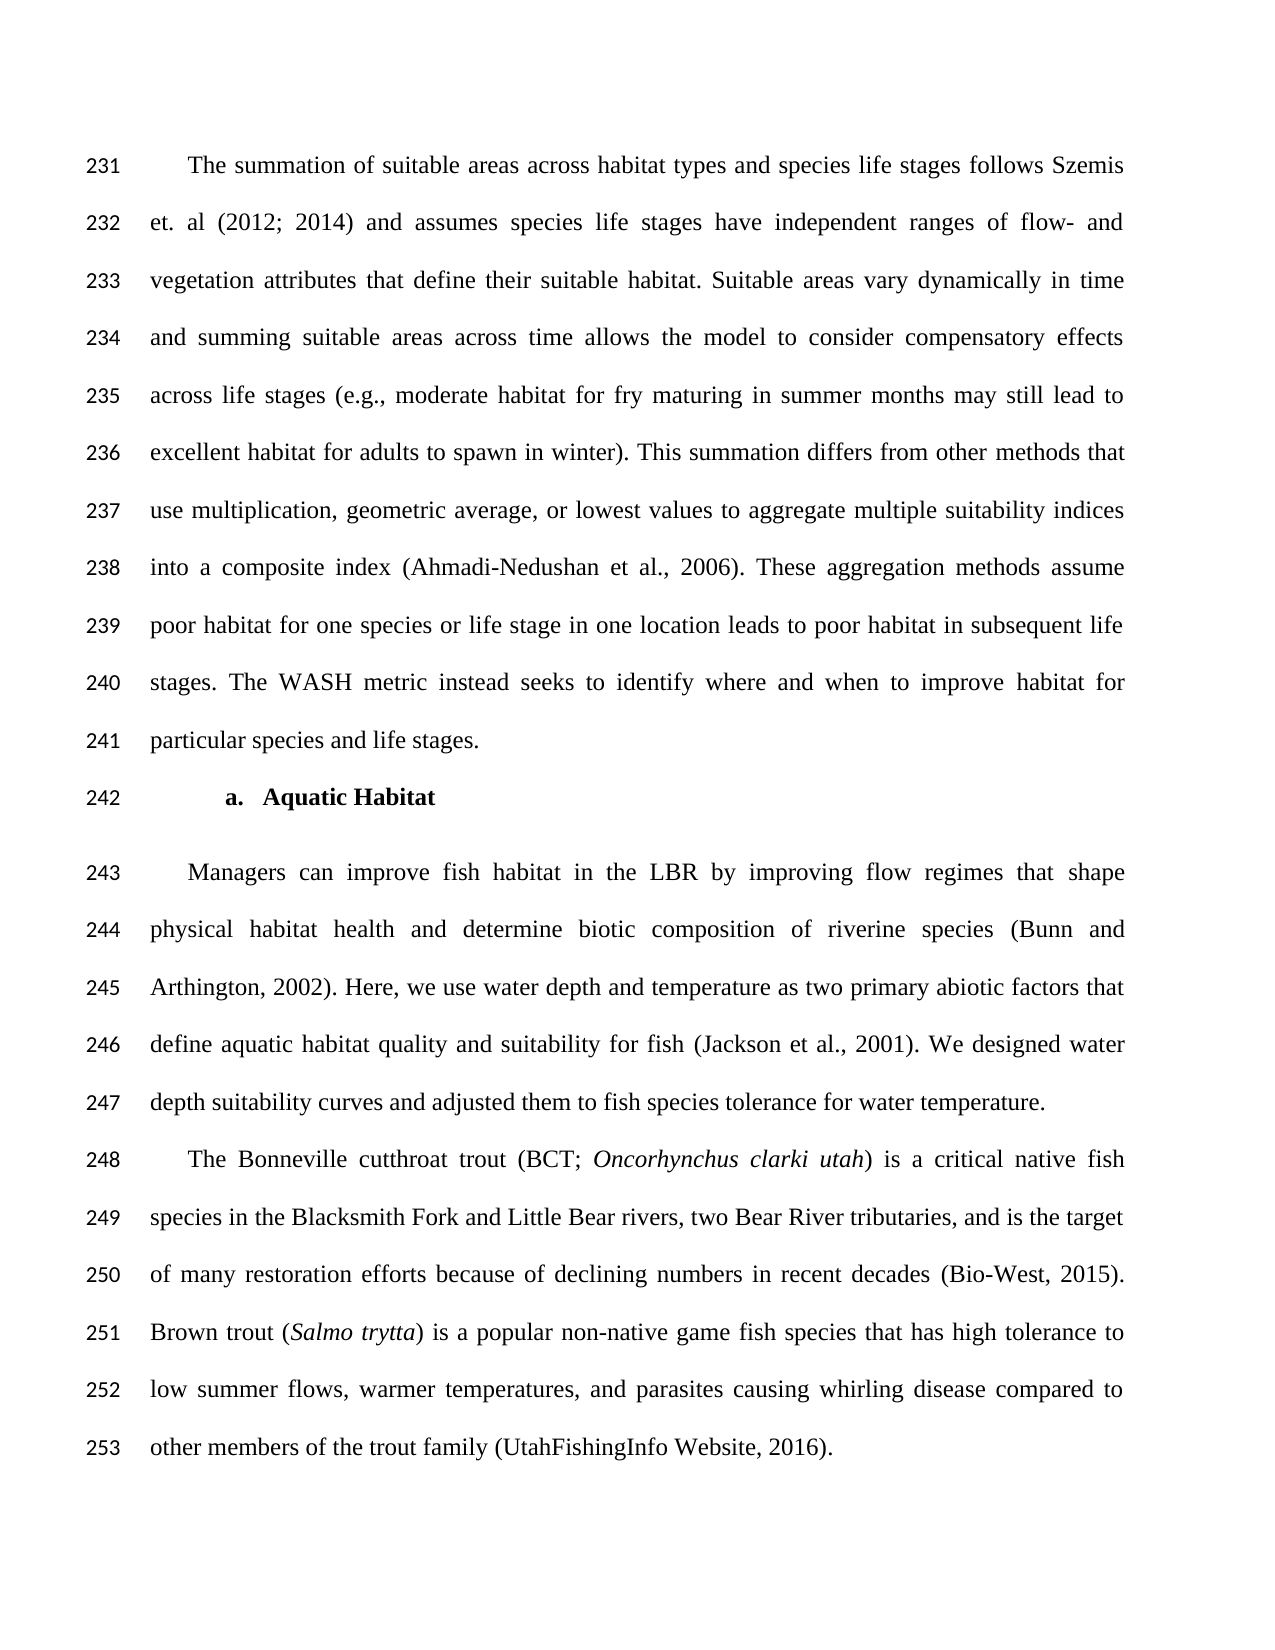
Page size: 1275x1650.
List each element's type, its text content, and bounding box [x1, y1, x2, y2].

text The summation of suitable areas across habitat types and species life stages follows Szemis et. al (2012; 2014) and assumes species life stages have independent ranges of flow- and vegetation attributes that define their suitable habitat. Suitable areas vary dynamically in time and summing suitable areas across time allows the model to consider compensatory effects across life stages (e.g., moderate habitat for fry maturing in summer months may still lead to excellent habitat for adults to spawn in winter). This summation differs from other methods that use multiplication, geometric average, or lowest values to aggregate multiple suitability indices into a composite index (Ahmadi-Nedushan et al., 2006). These aggregation methods assume poor habitat for one species or life stage in one location leads to poor habitat in subsequent life stages. The WASH metric instead seeks to identify where and when to improve habitat for particular species and life stages. [150, 150, 1125, 754]
list Aquatic Habitat [225, 782, 1125, 811]
text The Bonneville cutthroat trout (BCT; Oncorhynchus clarki utah) is a critical native fish species in the Blacksmith Fork and Little Bear rivers, two Bear River tributaries, and is the target of many restoration efforts because of declining numbers in recent decades (Bio-West, 2015). Brown trout (Salmo trytta) is a popular non-native game fish species that has high tolerance to low summer flows, warmer temperatures, and parasites causing whirling disease compared to other members of the trout family (UtahFishingInfo Website, 2016). [150, 1144, 1125, 1460]
text Managers can improve fish habitat in the LBR by improving flow regimes that shape physical habitat health and determine biotic composition of riverine species (Bunn and Arthington, 2002). Here, we use water depth and temperature as two primary abiotic factors that define aquatic habitat quality and suitability for fish (Jackson et al., 2001). We designed water depth suitability curves and adjusted them to fish species tolerance for water temperature. [150, 857, 1125, 1115]
